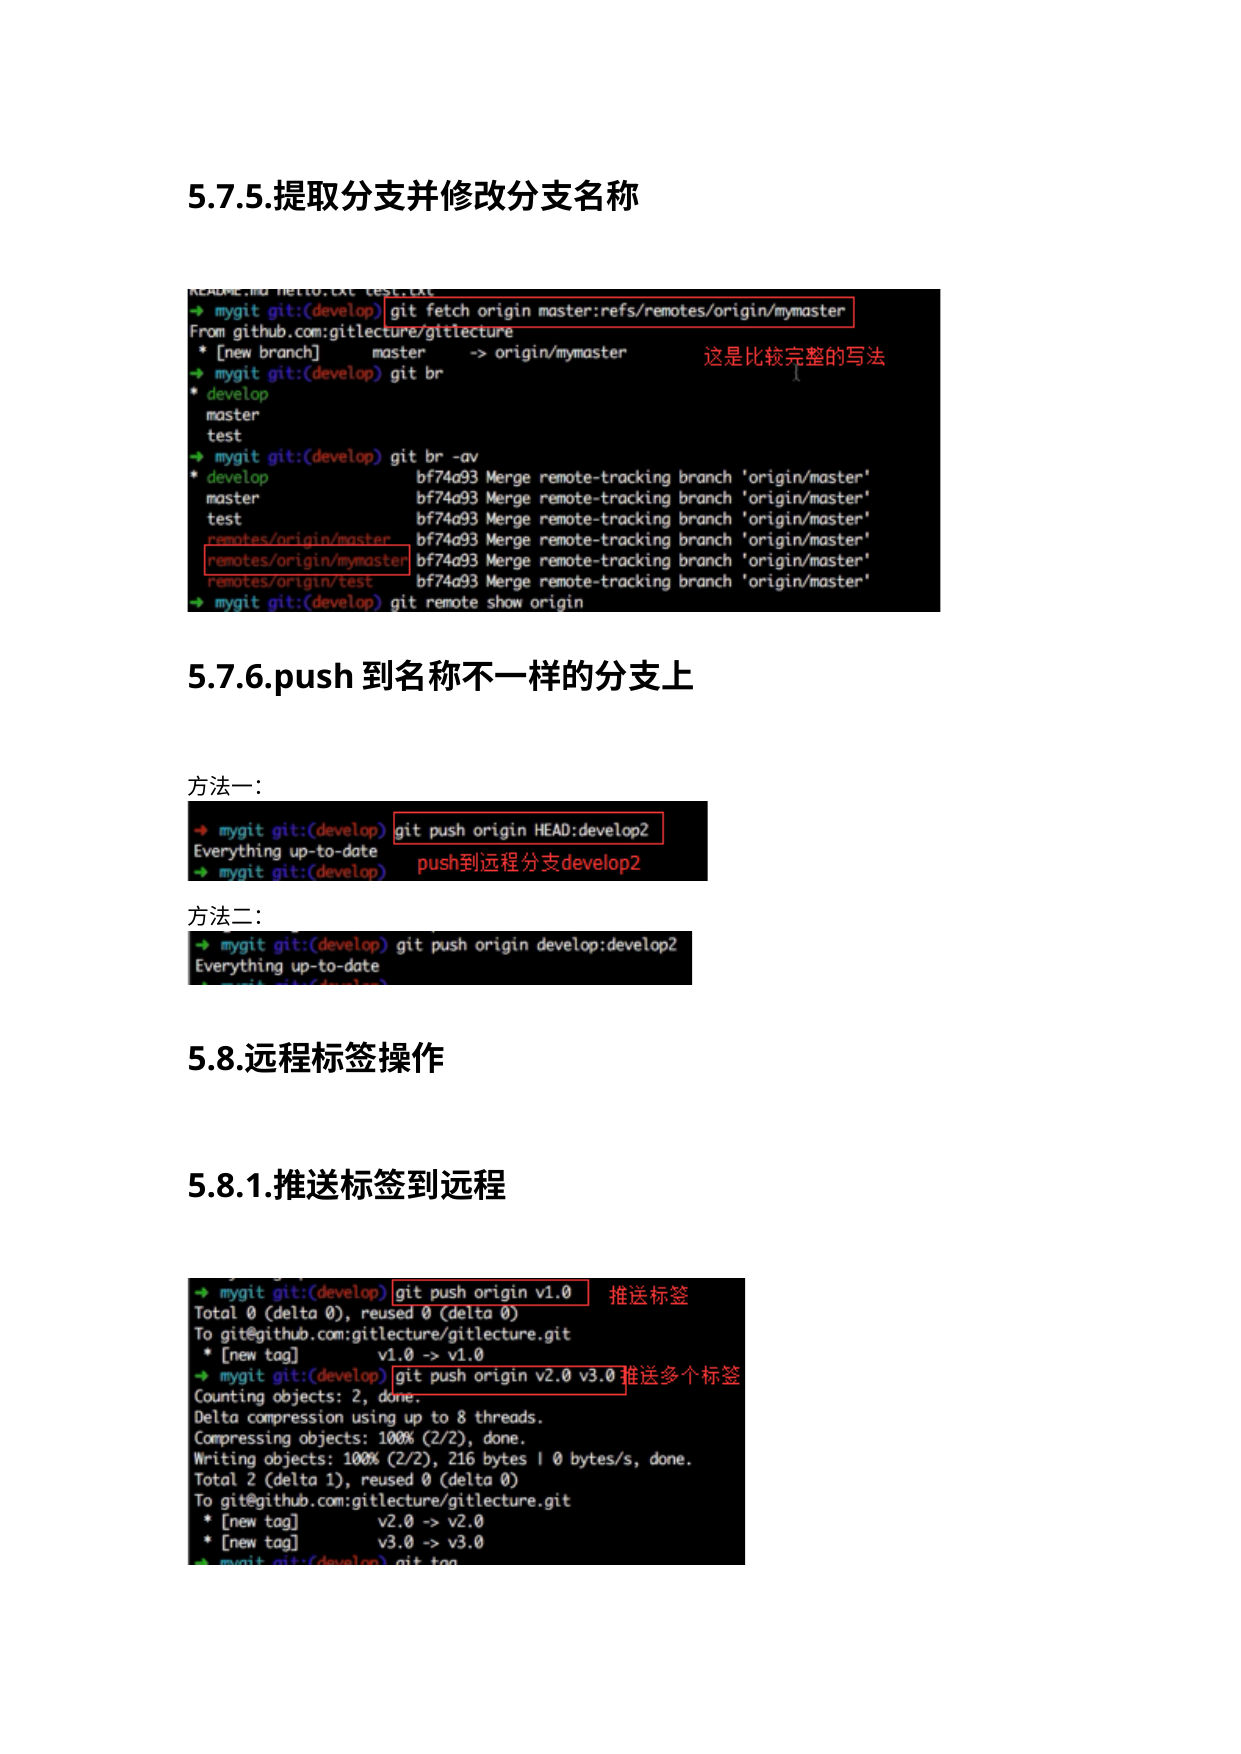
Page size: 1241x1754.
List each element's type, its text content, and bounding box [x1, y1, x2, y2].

text 方法二： [187, 899, 1053, 931]
text 方法一： [187, 769, 1053, 801]
picture [187, 289, 941, 612]
subtitle 5.7.6.push到名称不一样的分支上 [187, 641, 1053, 706]
subtitle 5.8.远程标签操作 [187, 1023, 1053, 1088]
picture [187, 931, 693, 985]
subtitle 5.8.1.推送标签到远程 [187, 1151, 1053, 1216]
picture [187, 801, 708, 881]
subtitle 5.7.5.提取分支并修改分支名称 [187, 162, 1053, 227]
picture [187, 1278, 746, 1565]
